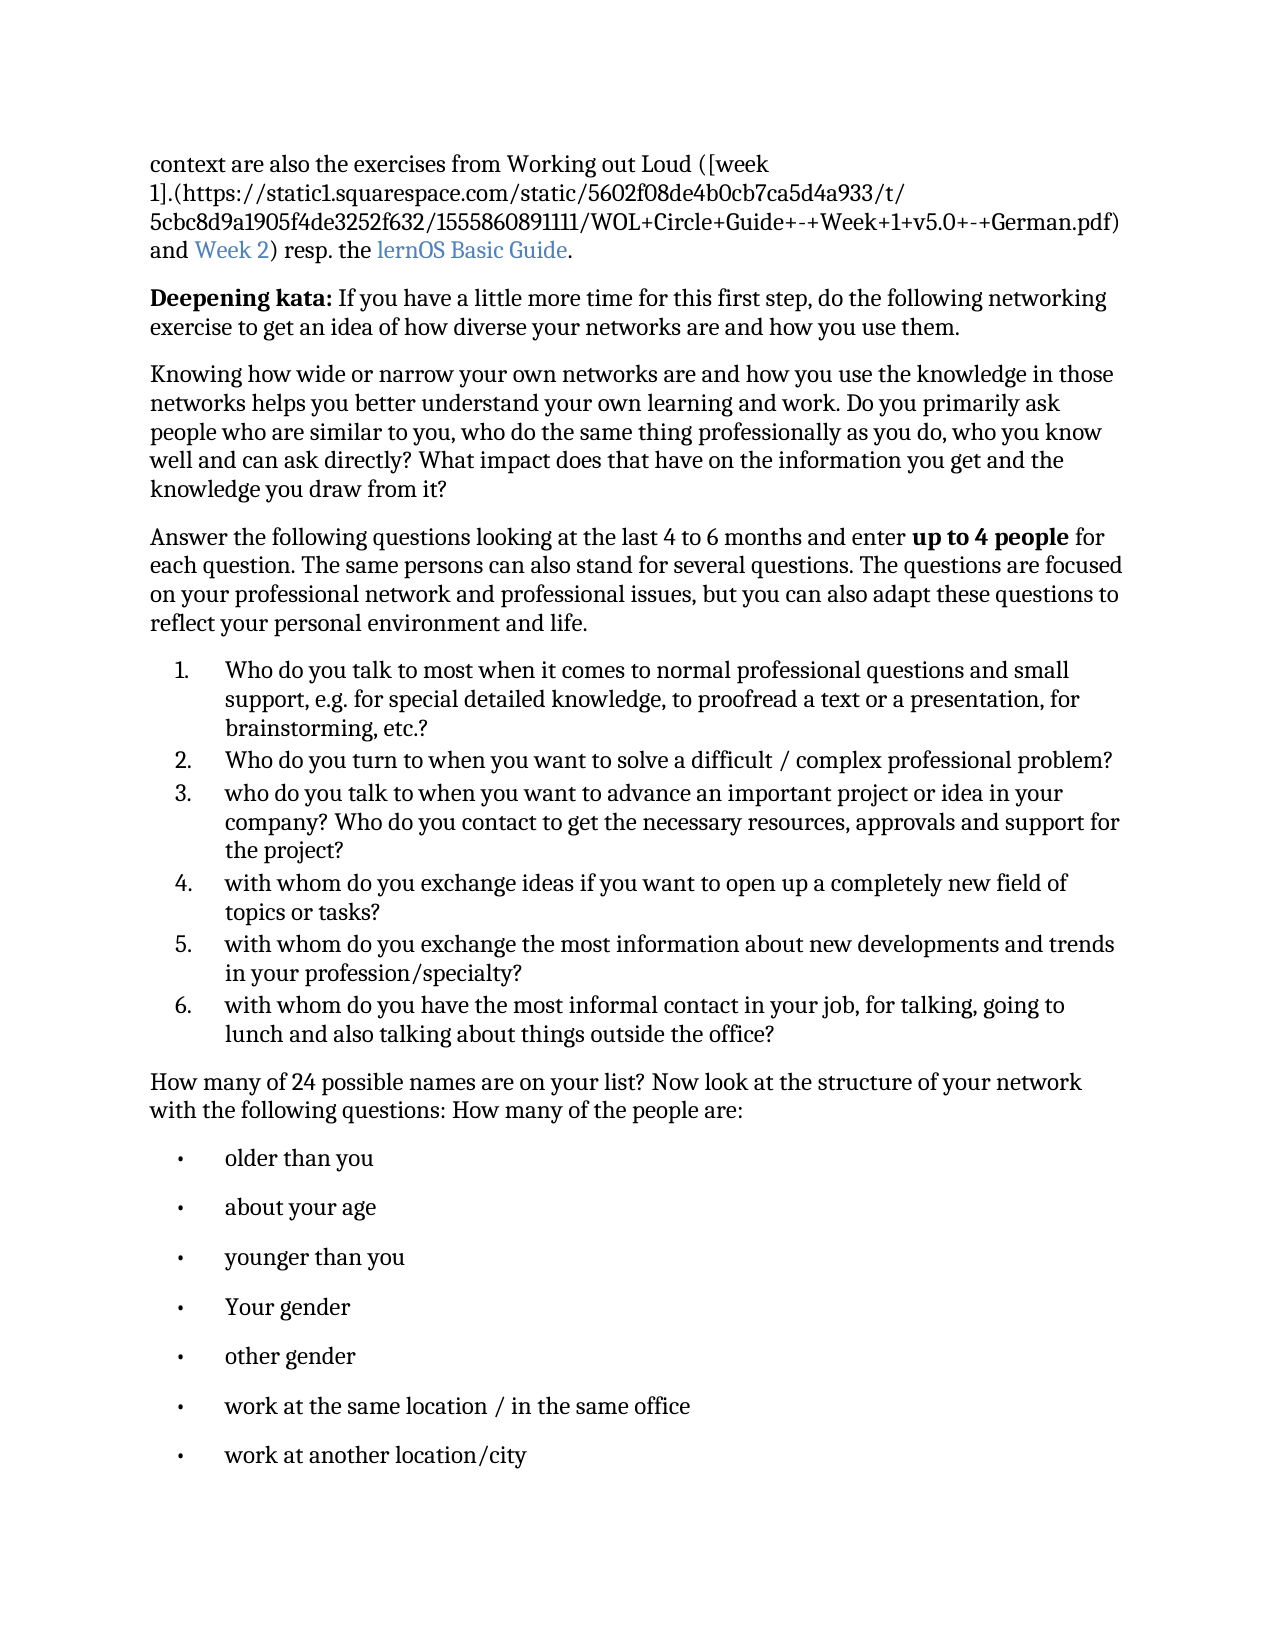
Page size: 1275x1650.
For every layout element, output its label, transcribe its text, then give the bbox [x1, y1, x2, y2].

list older than you [175, 1144, 1125, 1172]
text How many of 24 possible names are on your list? Now look at the structure of your network with the following questions: How many of the people are: [150, 1067, 1125, 1125]
text Deepening kata: If you have a little more time for this first step, do the following networking exercise to get an idea of how diverse your networks are and how you use them. [150, 284, 1125, 341]
list who do you talk to when you want to advance an important project or idea in your company? Who do you contact to get the necessary resources, approvals and support for the project? [175, 779, 1125, 865]
list with whom do you have the most informal contact in your job, for talking, going to lunch and also talking about things outside the office? [175, 991, 1125, 1049]
text Answer the following questions looking at the last 4 to 6 months and enter up to 4 people for each question. The same persons can also stand for several questions. The questions are focused on your professional network and professional issues, but you can also adapt these questions to reflect your personal environment and life. [150, 522, 1125, 637]
list other gender [175, 1342, 1125, 1371]
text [150, 150, 1125, 265]
list Your gender [175, 1292, 1125, 1321]
list with whom do you exchange the most information about new developments and trends in your profession/specialty? [175, 930, 1125, 987]
list Who do you turn to when you want to solve a difficult / complex professional problem? [175, 746, 1125, 775]
list Who do you talk to most when it comes to normal professional questions and small support, e.g. for special detailed knowledge, to proofread a text or a presentation, for brainstorming, etc.? [175, 656, 1125, 742]
list with whom do you exchange ideas if you want to open up a completely new field of topics or tasks? [175, 869, 1125, 926]
text Knowing how wide or narrow your own networks are and how you use the knowledge in those networks helps you better understand your own learning and work. Do you primarily ask people who are similar to you, who do the same thing professionally as you do, who you know well and can ask directly? What impact does that have on the information you get and the knowledge you draw from it? [150, 360, 1125, 504]
list younger than you [175, 1243, 1125, 1272]
list work at the same location / in the same office [175, 1392, 1125, 1420]
list about your age [175, 1193, 1125, 1222]
list work at another location/city [175, 1441, 1125, 1470]
